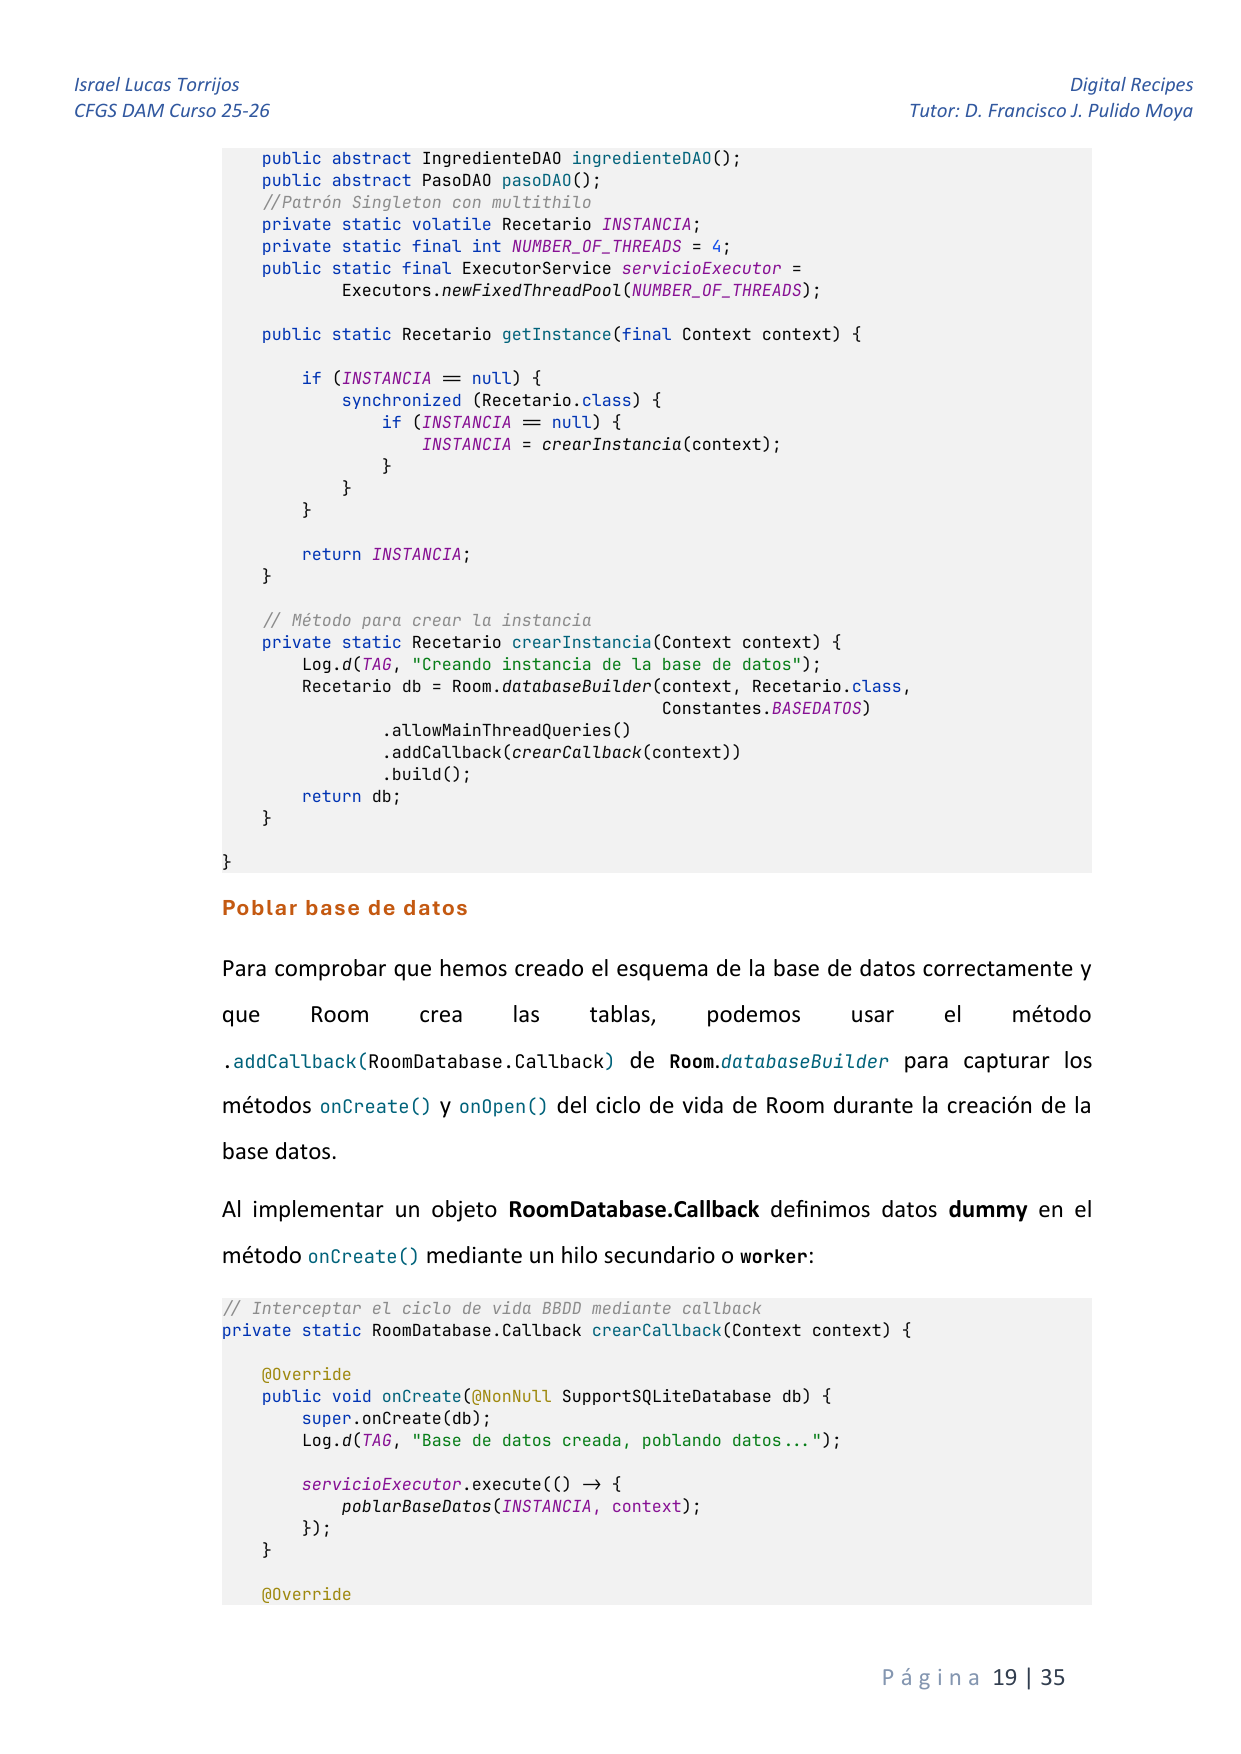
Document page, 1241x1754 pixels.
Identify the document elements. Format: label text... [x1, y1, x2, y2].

text Poblar base de datos [222, 894, 1092, 922]
text Para comprobar que hemos creado el esquema de la base de datos correctamente y que Room crea las tablas, podemos usar el método .addCallback(RoomDatabase.Callback) de Room.databaseBuilder para capturar los métodos onCreate() y onOpen() del ciclo de vida de Room durante la creación de la base datos. [222, 952, 1092, 1166]
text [222, 1298, 1092, 1605]
text Al implementar un objeto RoomDatabase.Callback definimos datos dummy en el método onCreate() mediante un hilo secundario o worker: [222, 1194, 1092, 1270]
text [222, 148, 1092, 873]
